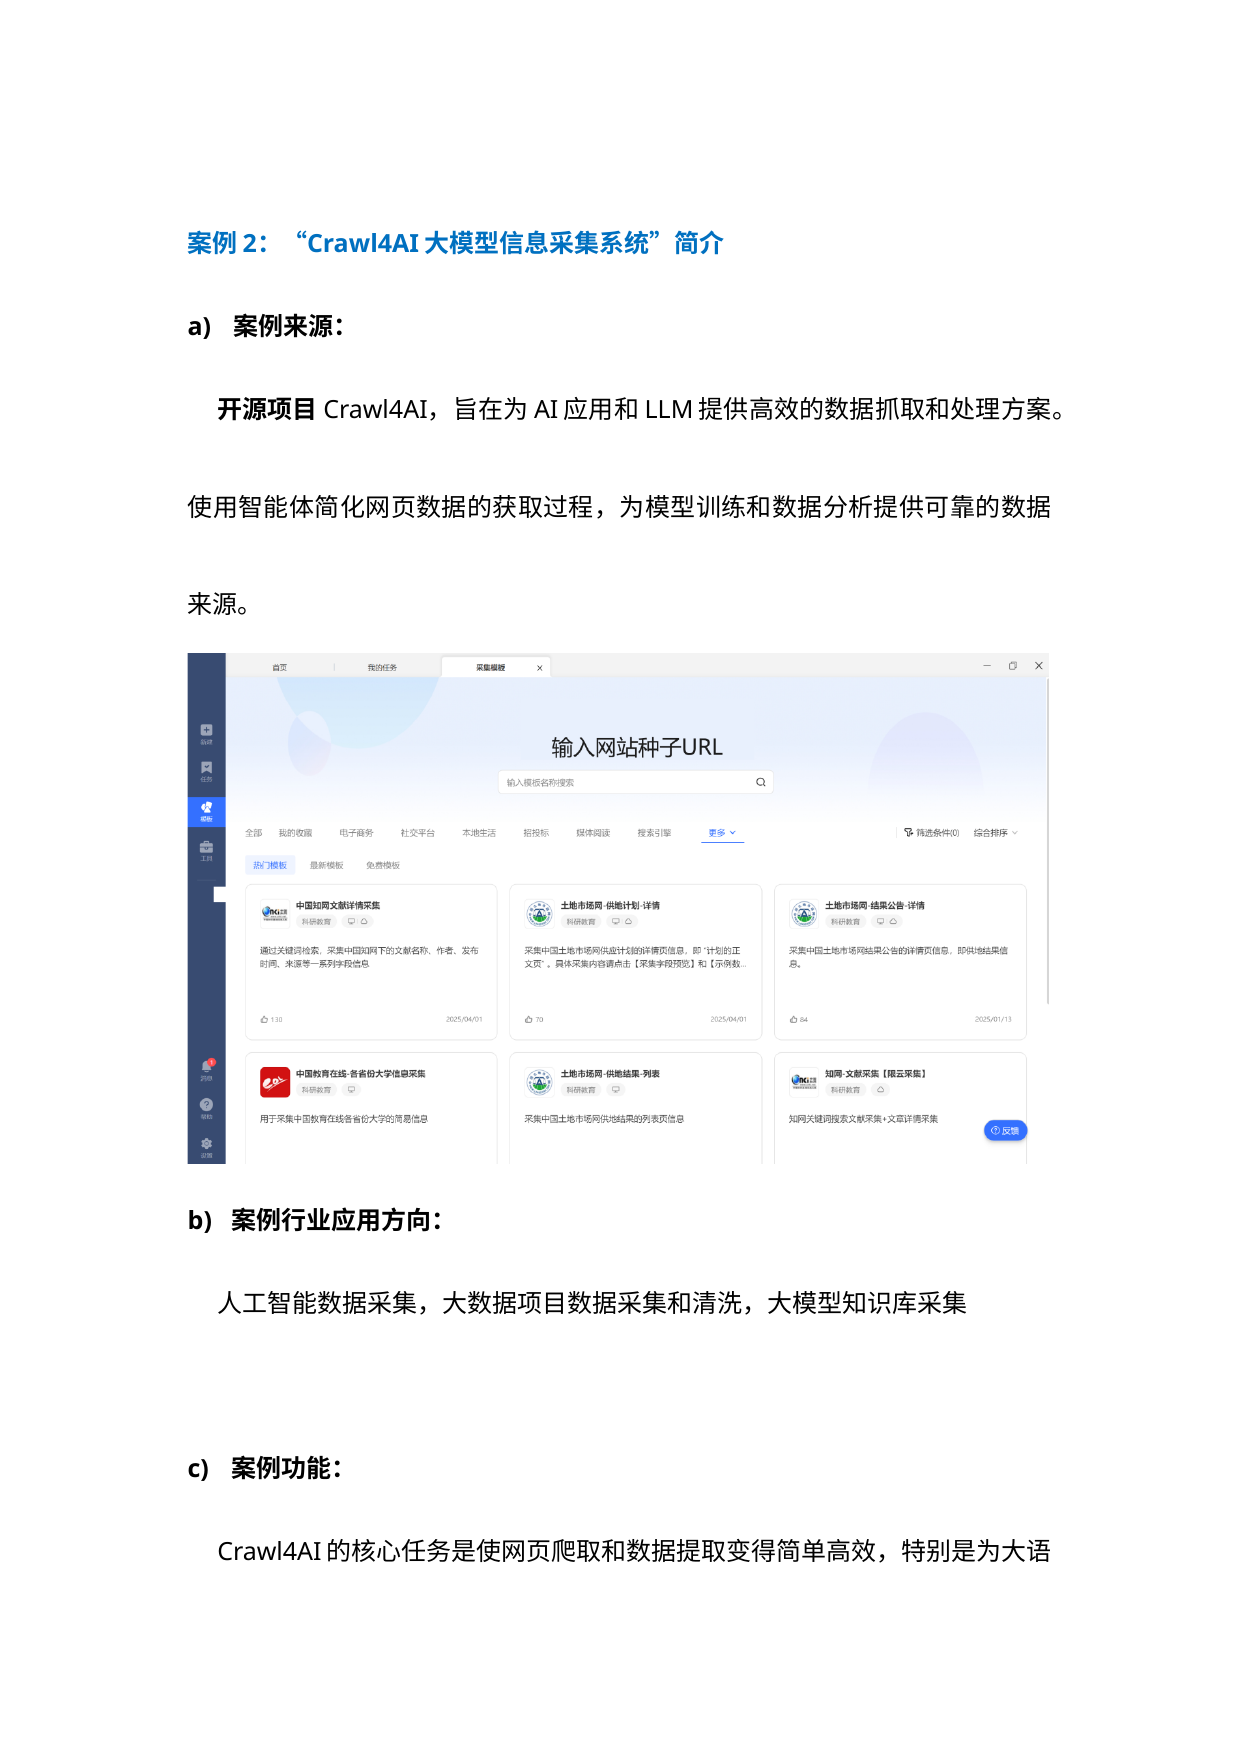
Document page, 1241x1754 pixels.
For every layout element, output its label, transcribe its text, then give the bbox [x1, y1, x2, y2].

text 案例2：“Crawl4AI大模型信息采集系统”简介 [187, 209, 1053, 274]
list 案例功能： [187, 1434, 1053, 1499]
text 开源项目Crawl4AI，旨在为AI应用和LLM提供高效的数据抓取和处理方案。使用智能体简化网页数据的获取过程，为模型训练和数据分析提供可靠的数据来源。 [187, 375, 1053, 635]
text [187, 1517, 1053, 1582]
text 人工智能数据采集，大数据项目数据采集和清洗，大模型知识库采集 [187, 1269, 1053, 1334]
list 案例来源： [187, 292, 1053, 357]
picture [187, 653, 1049, 1164]
list 案例行业应用方向： [187, 1186, 1053, 1251]
